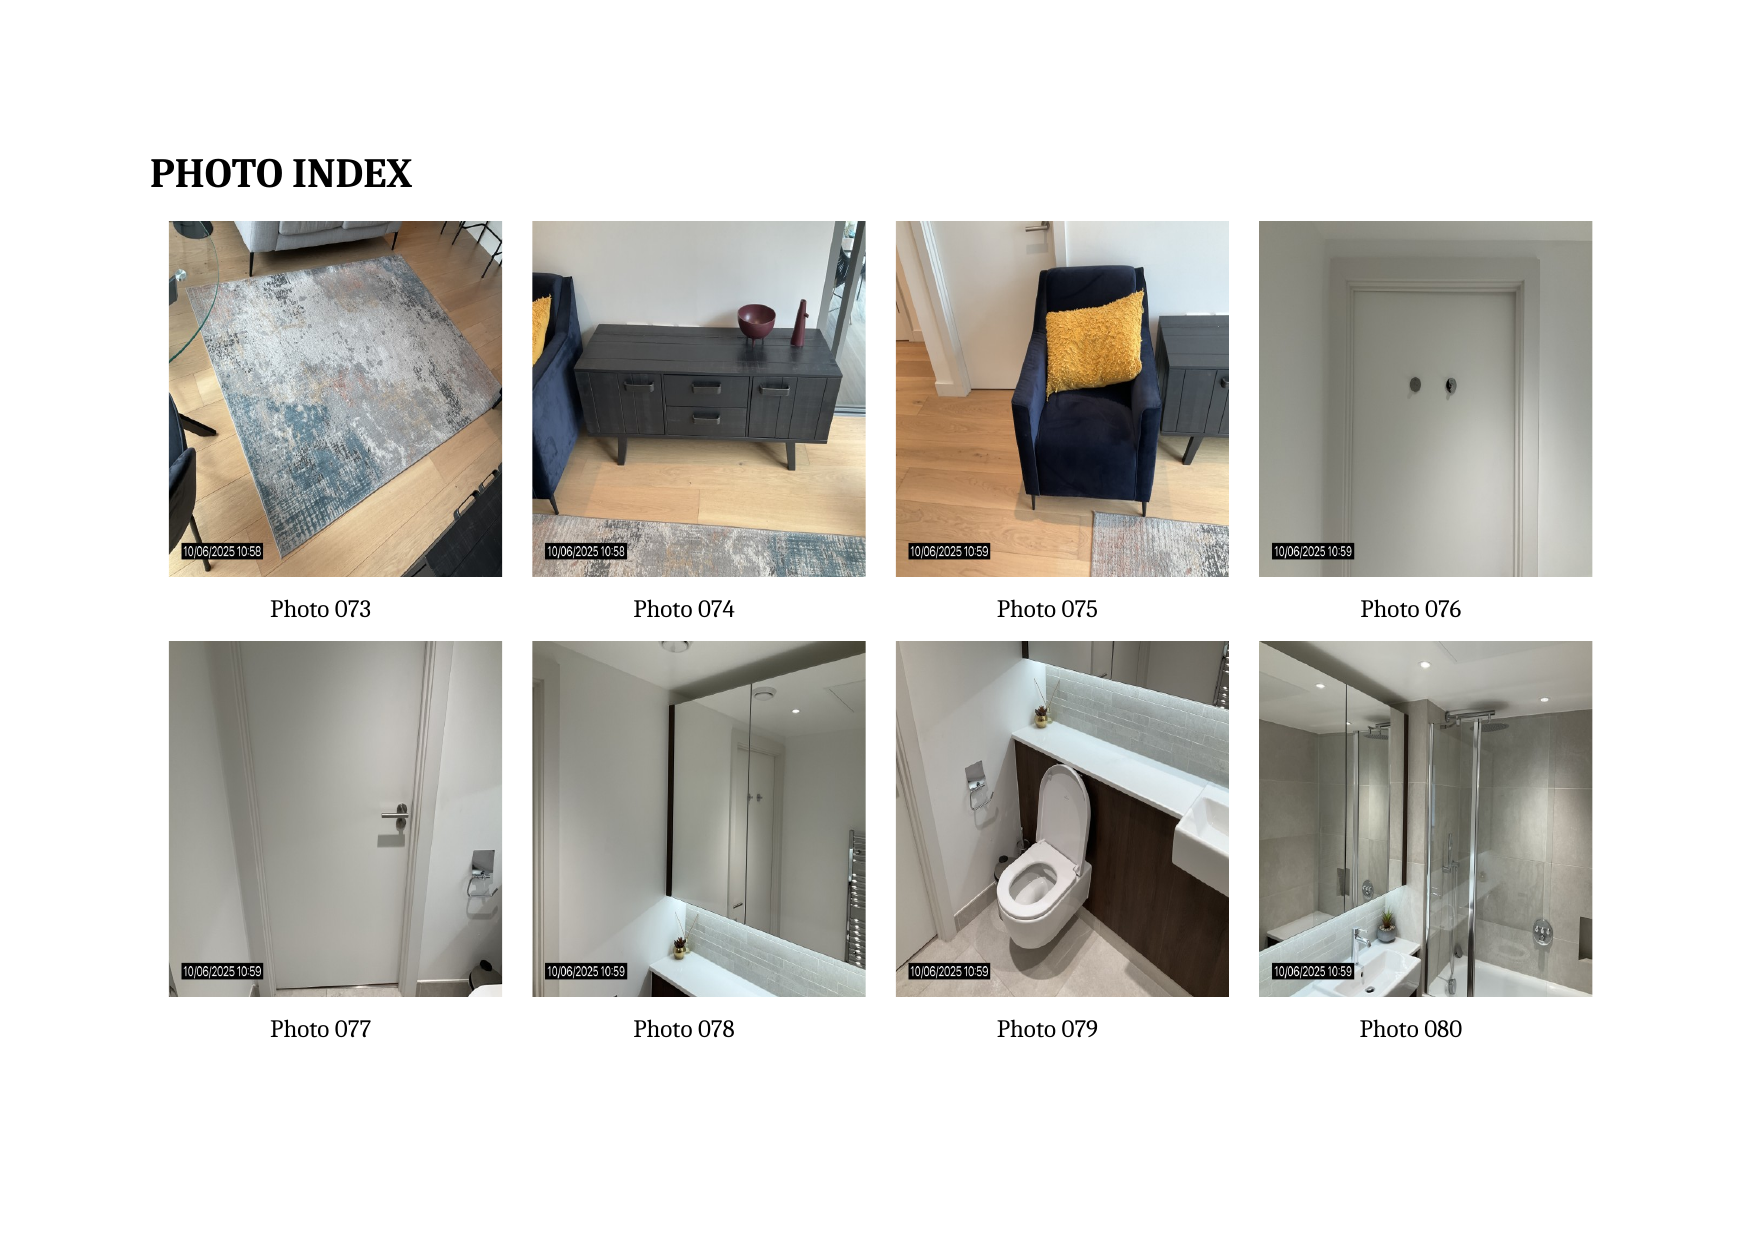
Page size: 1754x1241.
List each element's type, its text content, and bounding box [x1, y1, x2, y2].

text PHOTO INDEX [150, 150, 1604, 198]
table_header [502, 222, 866, 580]
table_cell Photo 078 [502, 1000, 866, 1062]
picture [1259, 641, 1593, 997]
table_header [139, 222, 502, 580]
table_cell [1229, 642, 1592, 1000]
table_cell Photo 075 [866, 580, 1229, 642]
table_header [1229, 222, 1592, 580]
table_cell Photo 076 [1229, 580, 1592, 642]
picture [1259, 221, 1593, 577]
table_cell [502, 642, 866, 1000]
picture [895, 641, 1229, 997]
picture [168, 641, 503, 997]
table_cell [139, 642, 502, 1000]
picture [895, 221, 1229, 577]
table_header [866, 222, 1229, 580]
table_cell Photo 073 [139, 580, 502, 642]
table_cell Photo 077 [139, 1000, 502, 1062]
table_cell Photo 074 [502, 580, 866, 642]
picture [532, 221, 866, 577]
picture [532, 641, 866, 997]
table_cell Photo 079 [866, 1000, 1229, 1062]
table_cell [866, 642, 1229, 1000]
picture [168, 221, 503, 577]
table_cell Photo 080 [1229, 1000, 1592, 1062]
